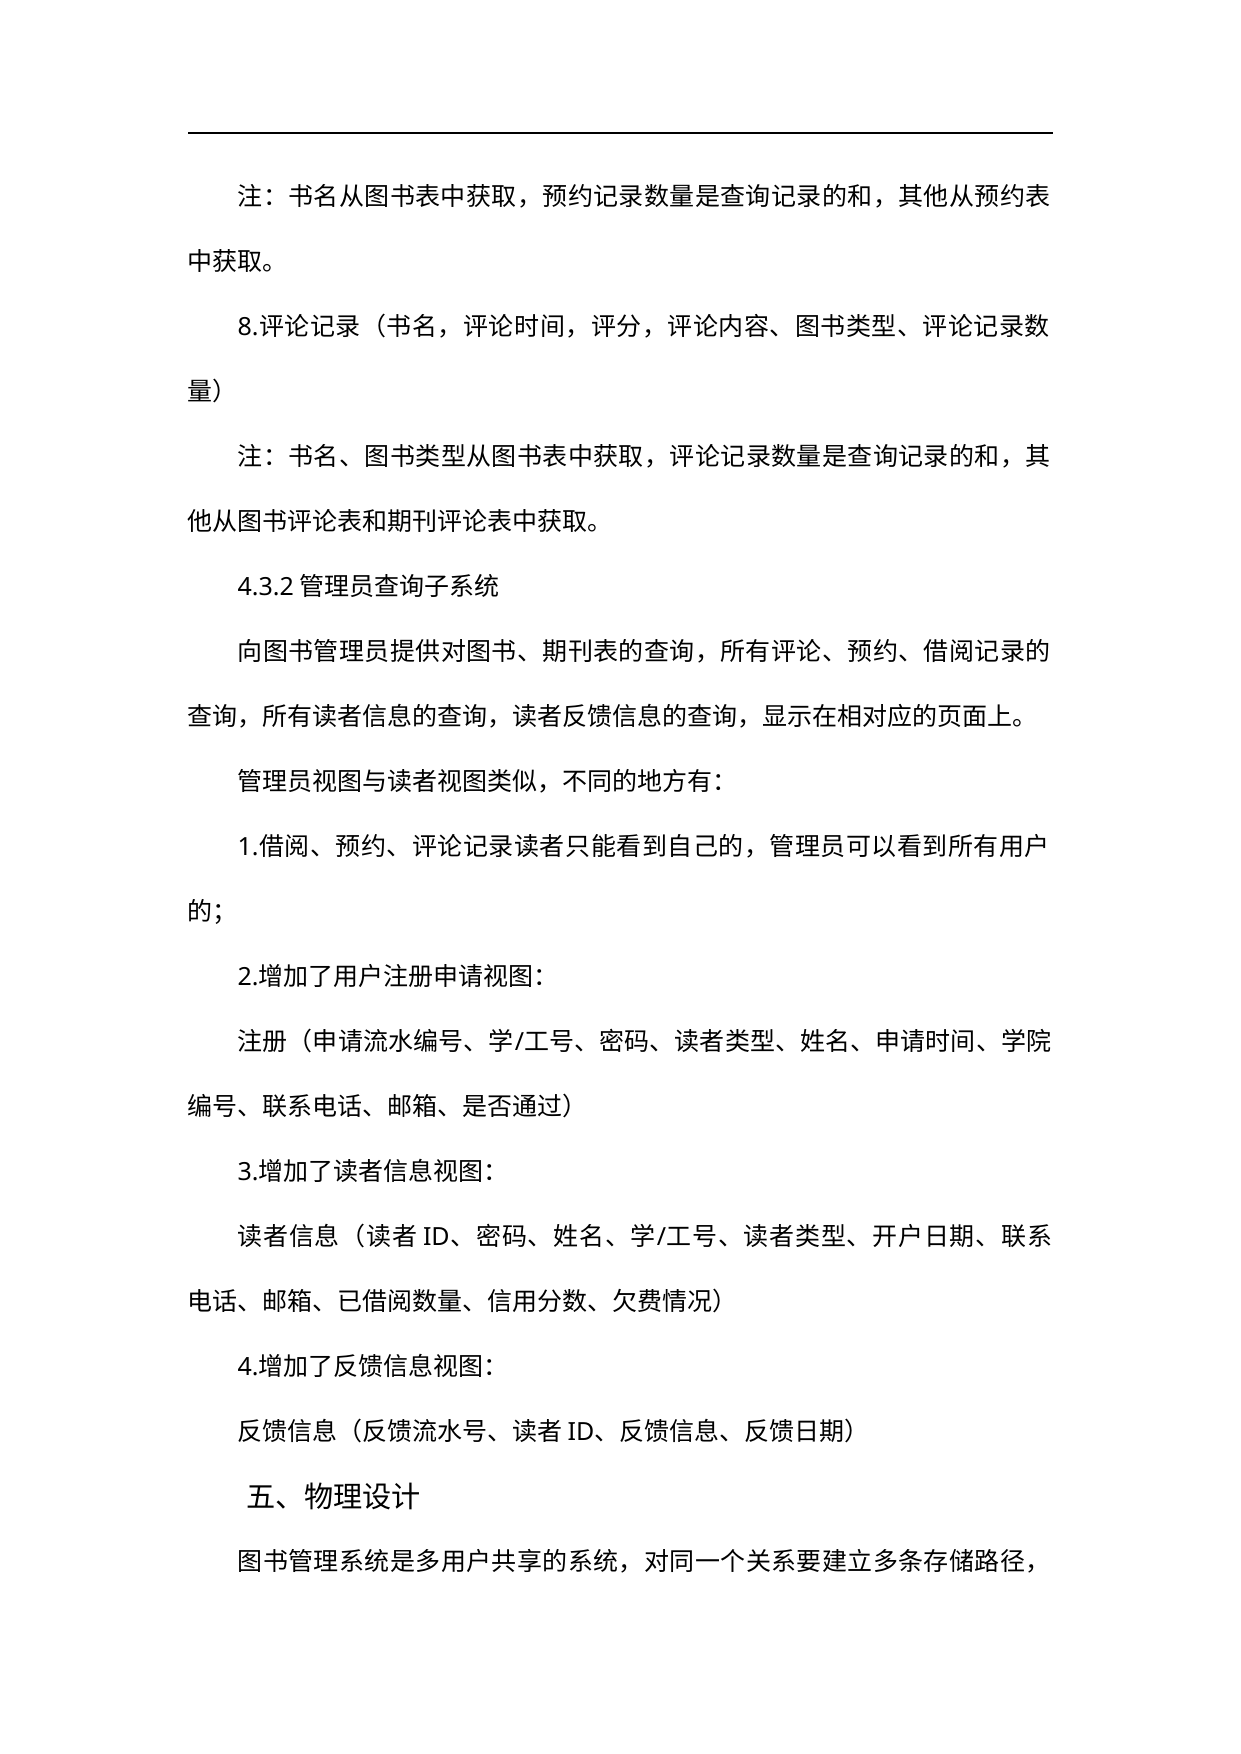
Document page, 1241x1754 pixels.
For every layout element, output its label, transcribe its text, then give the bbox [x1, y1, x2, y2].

text 注册（申请流水编号、学/工号、密码、读者类型、姓名、申请时间、学院编号、联系电话、邮箱、是否通过） [187, 1007, 1053, 1137]
text 2.增加了用户注册申请视图： [187, 942, 1053, 1007]
text 1.借阅、预约、评论记录读者只能看到自己的，管理员可以看到所有用户的； [187, 812, 1053, 942]
text 读者信息（读者ID、密码、姓名、学/工号、读者类型、开户日期、联系电话、邮箱、已借阅数量、信用分数、欠费情况） [187, 1202, 1053, 1332]
text 注：书名从图书表中获取，预约记录数量是查询记录的和，其他从预约表中获取。 [187, 162, 1053, 292]
text 8.评论记录（书名，评论时间，评分，评论内容、图书类型、评论记录数量） [187, 292, 1053, 422]
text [187, 1527, 1053, 1592]
text 向图书管理员提供对图书、期刊表的查询，所有评论、预约、借阅记录的查询，所有读者信息的查询，读者反馈信息的查询，显示在相对应的页面上。 [187, 617, 1053, 747]
text 五、物理设计 [187, 1462, 1053, 1527]
text 注：书名、图书类型从图书表中获取，评论记录数量是查询记录的和，其他从图书评论表和期刊评论表中获取。 [187, 422, 1053, 552]
text 管理员视图与读者视图类似，不同的地方有： [187, 747, 1053, 812]
text 4.增加了反馈信息视图： [187, 1332, 1053, 1397]
text 反馈信息（反馈流水号、读者ID、反馈信息、反馈日期） [187, 1397, 1053, 1462]
text 4.3.2管理员查询子系统 [187, 552, 1053, 617]
text 3.增加了读者信息视图： [187, 1137, 1053, 1202]
